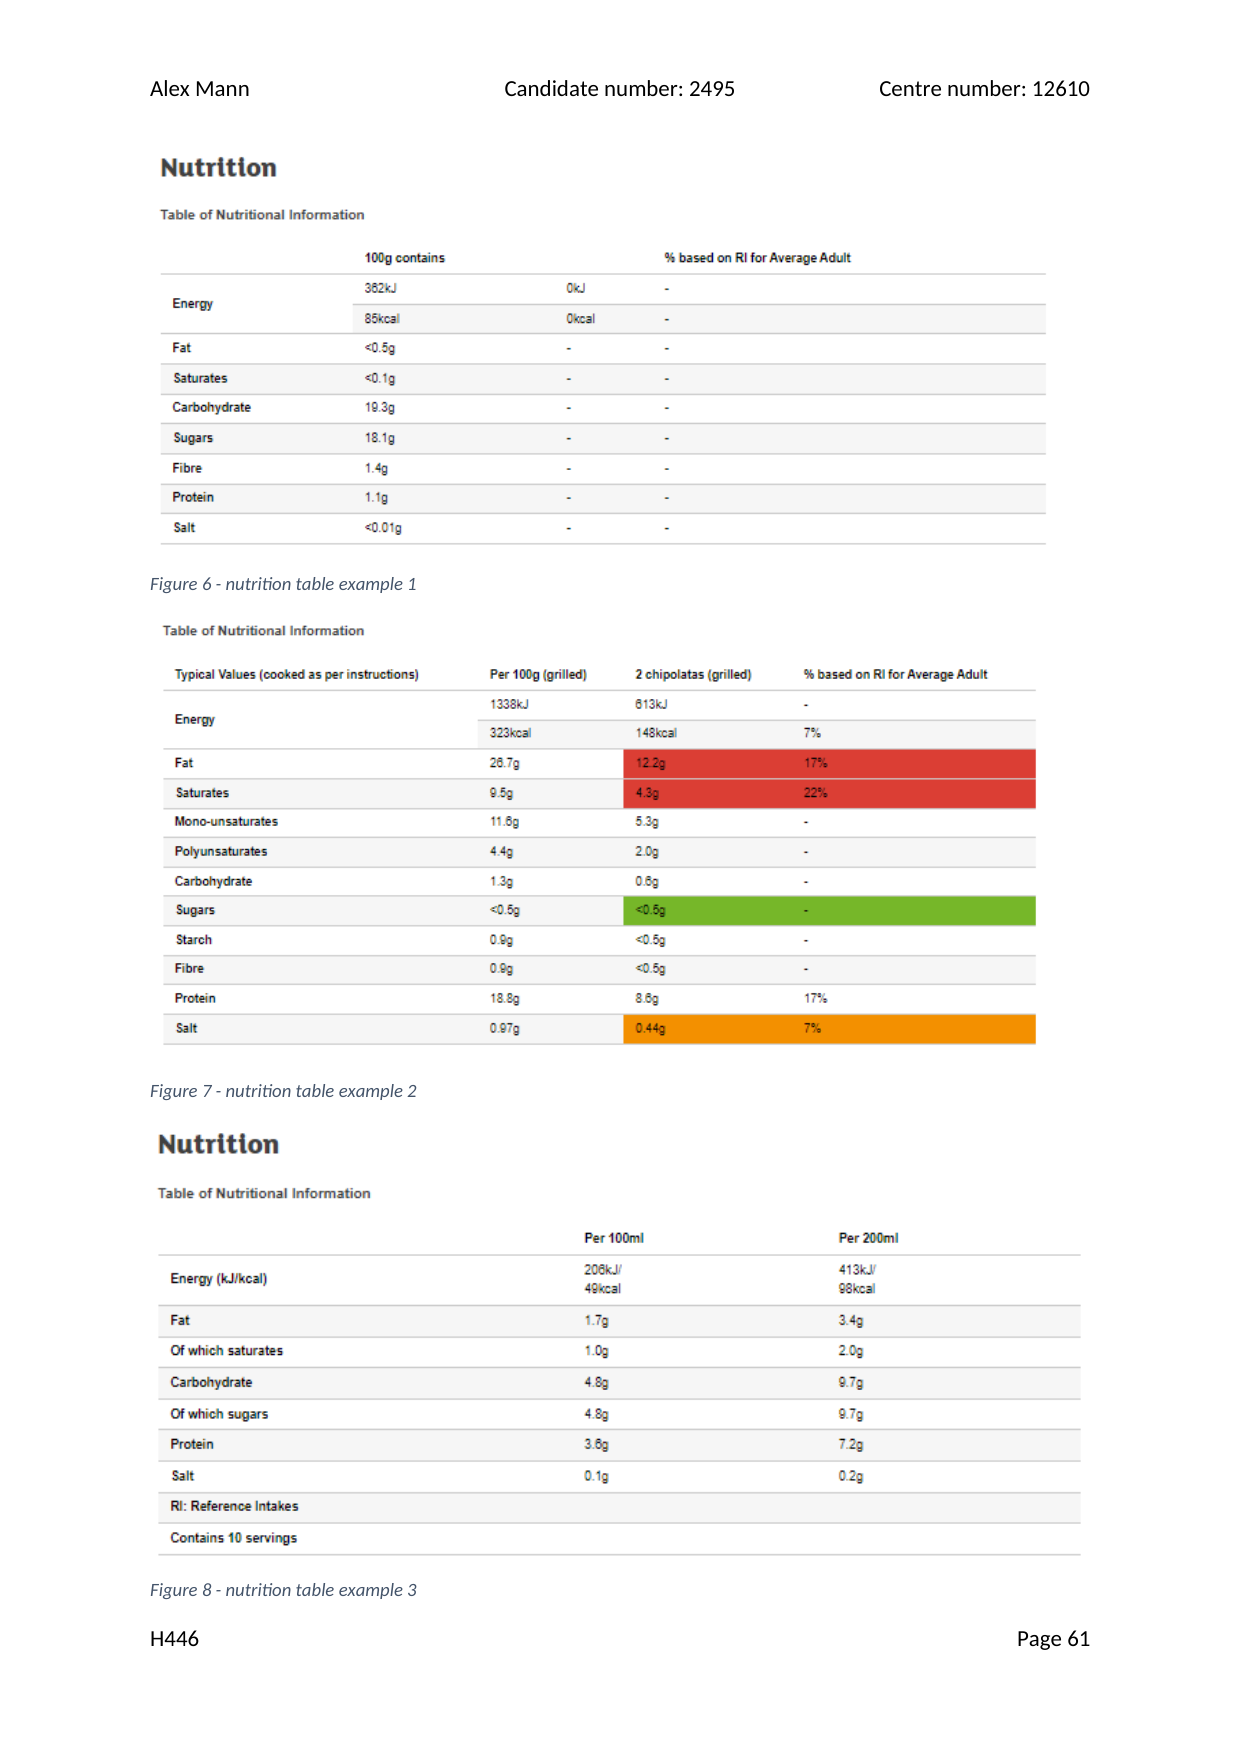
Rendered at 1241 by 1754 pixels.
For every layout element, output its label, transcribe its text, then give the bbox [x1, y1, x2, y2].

text Figure 7 - nutrition table example 2 [150, 1079, 1090, 1102]
picture [150, 1122, 1091, 1560]
text Figure 6 - nutrition table example 1 [150, 572, 1090, 595]
text Figure 8 - nutrition table example 3 [150, 1578, 1090, 1601]
picture [150, 150, 1053, 553]
picture [150, 615, 1050, 1060]
